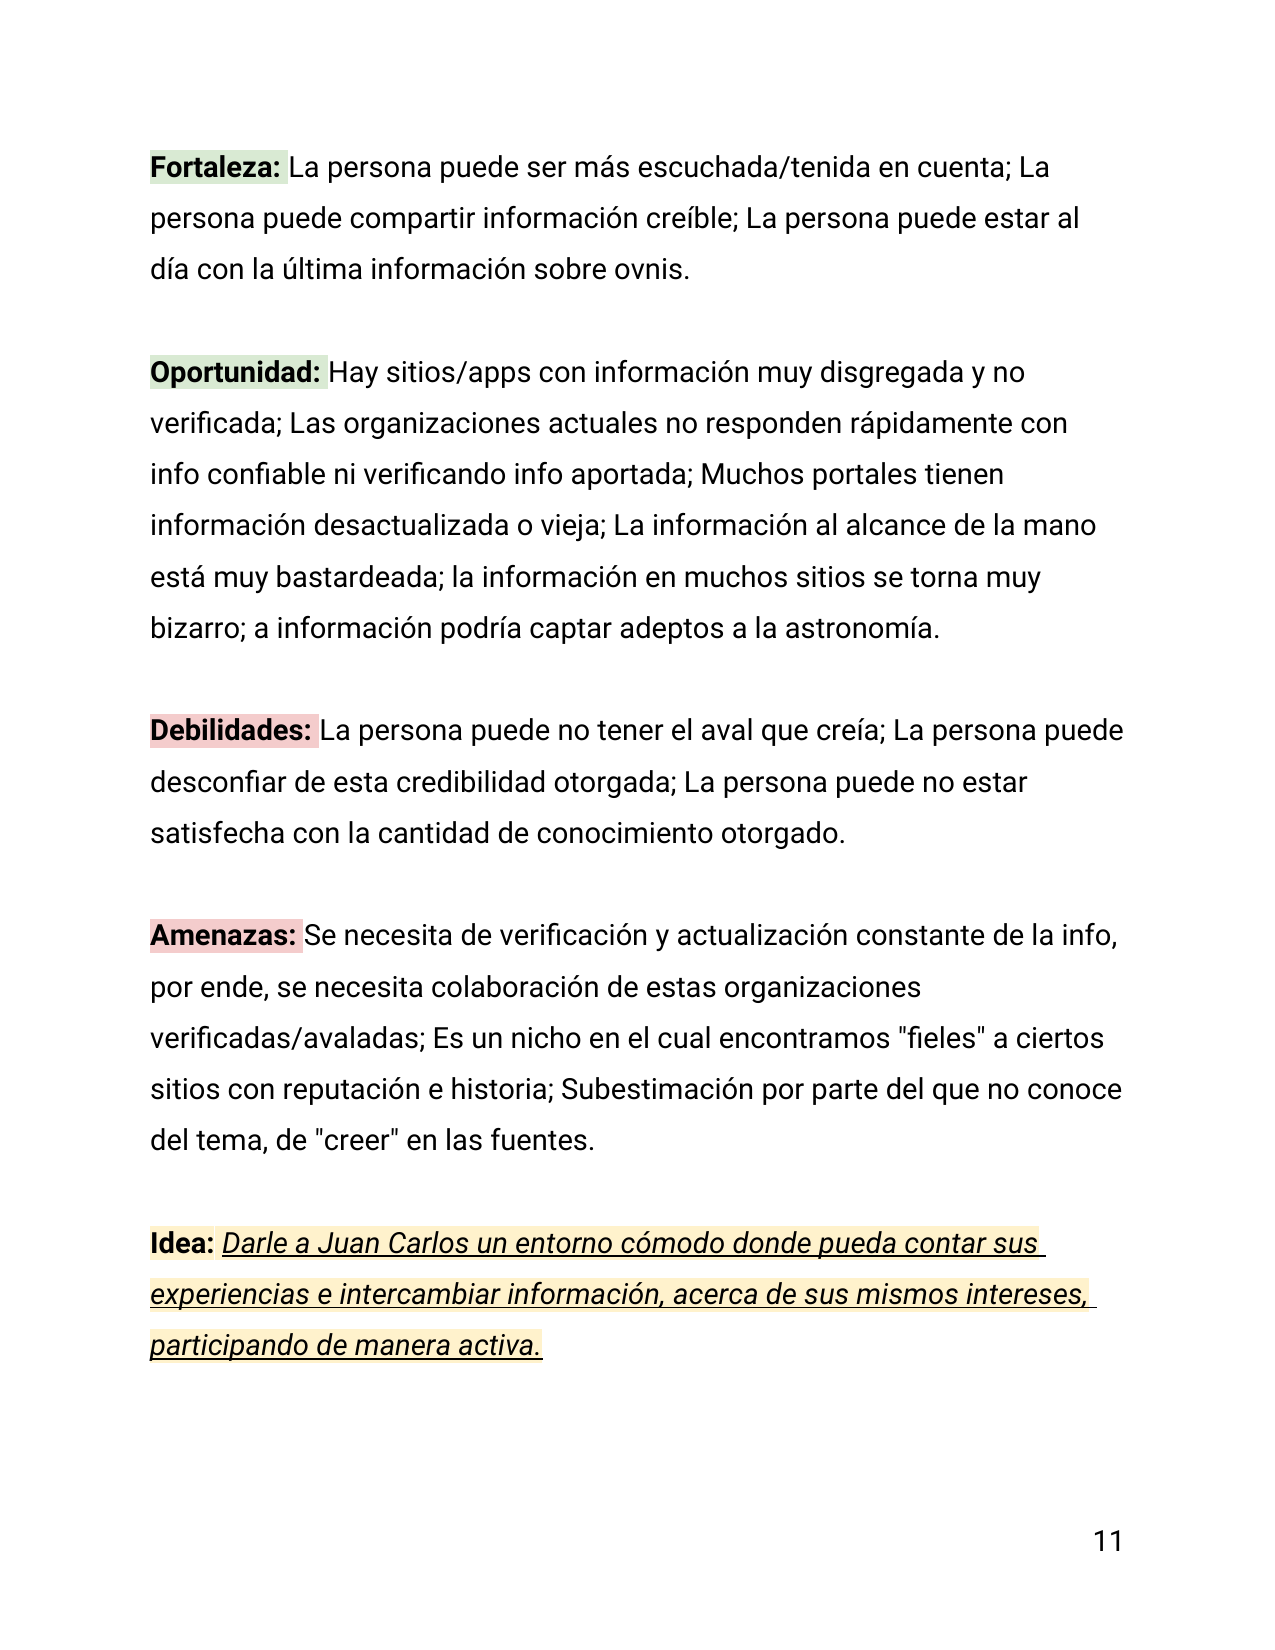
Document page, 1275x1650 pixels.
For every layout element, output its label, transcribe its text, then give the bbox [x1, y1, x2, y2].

text Oportunidad: Hay sitios/apps con información muy disgregada y no verificada; Las organizaciones actuales no responden rápidamente con info confiable ni verificando info aportada; Muchos portales tienen información desactualizada o vieja; La información al alcance de la mano está muy bastardeada; la información en muchos sitios se torna muy bizarro; a información podría captar adeptos a la astronomía. [150, 355, 1125, 645]
text Idea: Darle a Juan Carlos un entorno cómodo donde pueda contar sus experiencias e intercambiar información, acerca de sus mismos intereses, participando de manera activa. [150, 1226, 1125, 1363]
text Fortaleza: La persona puede ser más escuchada/tenida en cuenta; La persona puede compartir información creíble; La persona puede estar al día con la última información sobre ovnis. [150, 150, 1125, 287]
text Debilidades: La persona puede no tener el aval que creía; La persona puede desconfiar de esta credibilidad otorgada; La persona puede no estar satisfecha con la cantidad de conocimiento otorgado. [150, 714, 1125, 850]
text Amenazas: Se necesita de verificación y actualización constante de la info, por ende, se necesita colaboración de estas organizaciones verificadas/avaladas; Es un nicho en el cual encontramos "fieles" a ciertos sitios con reputación e historia; Subestimación por parte del que no conoce del tema, de "creer" en las fuentes. [150, 919, 1125, 1158]
